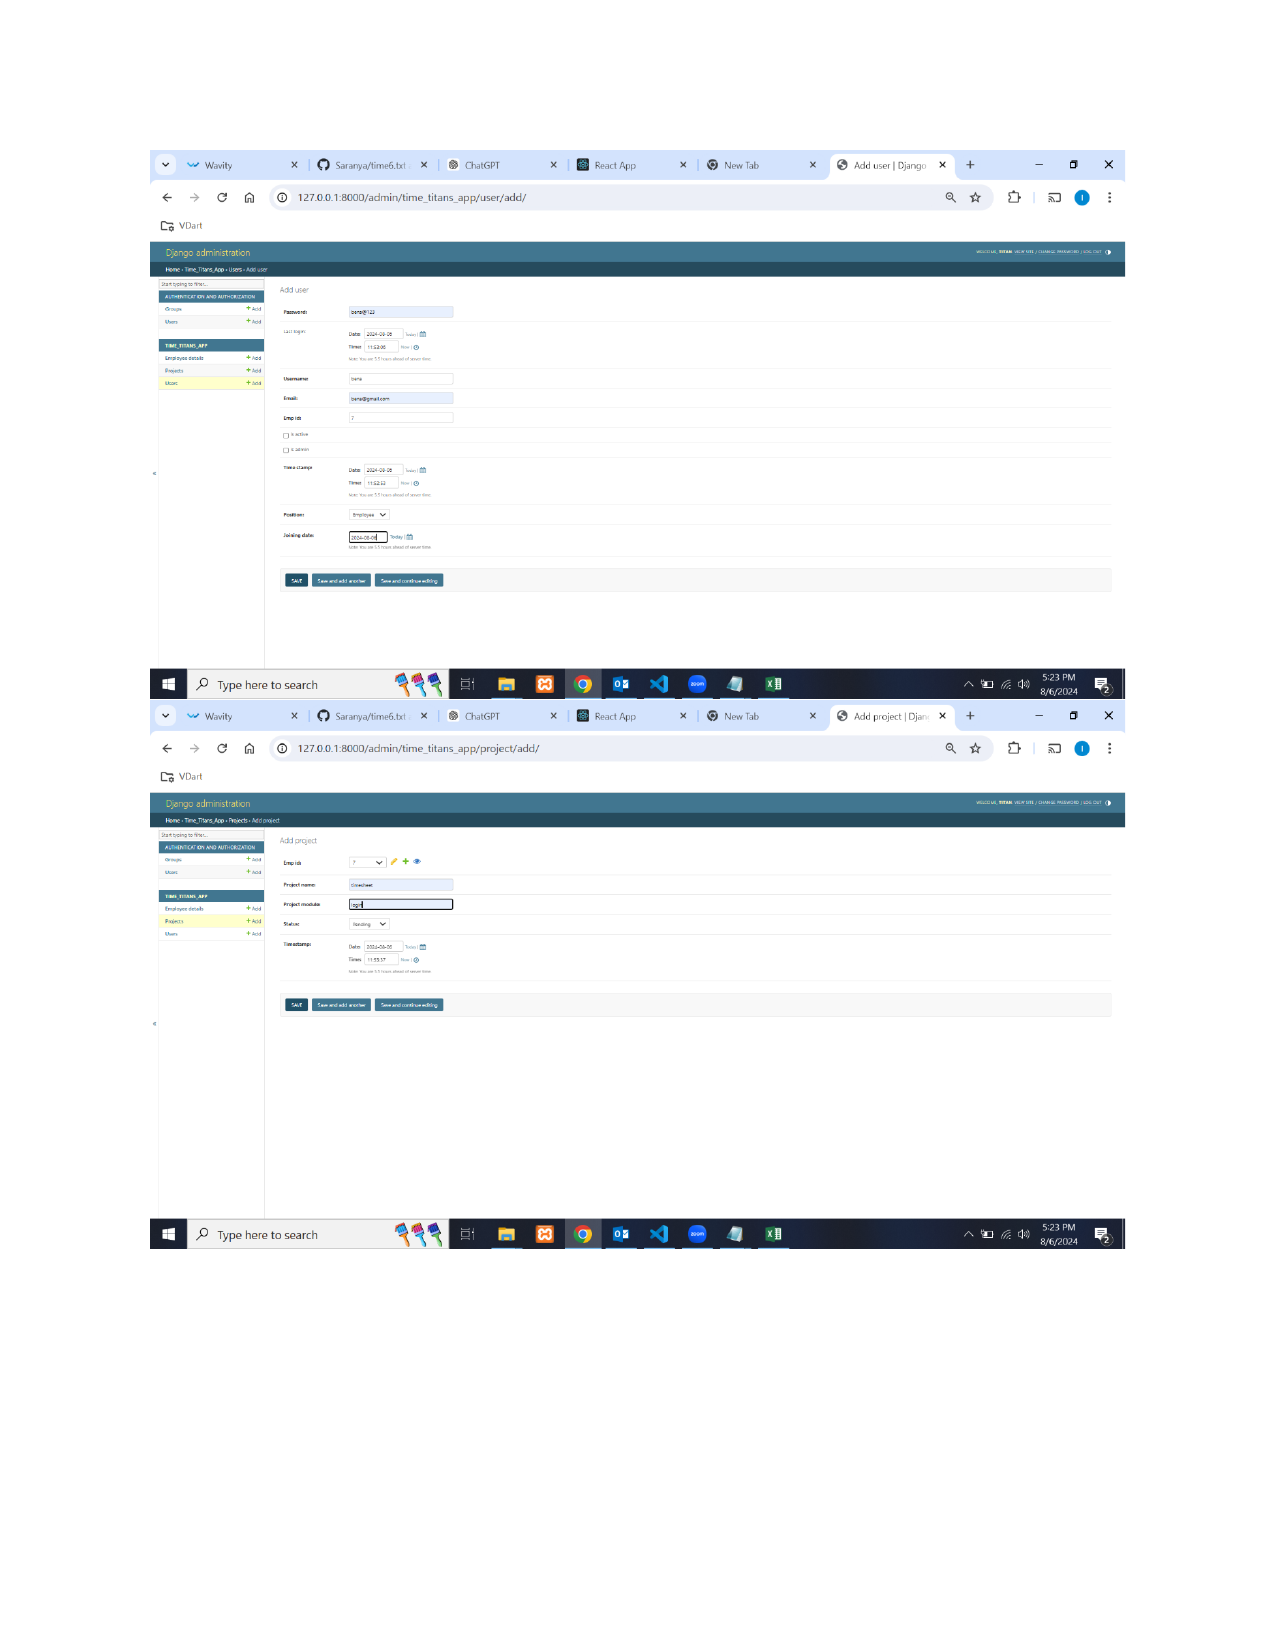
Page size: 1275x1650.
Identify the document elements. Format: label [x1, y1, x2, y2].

picture [150, 700, 1125, 1249]
picture [150, 150, 1125, 699]
